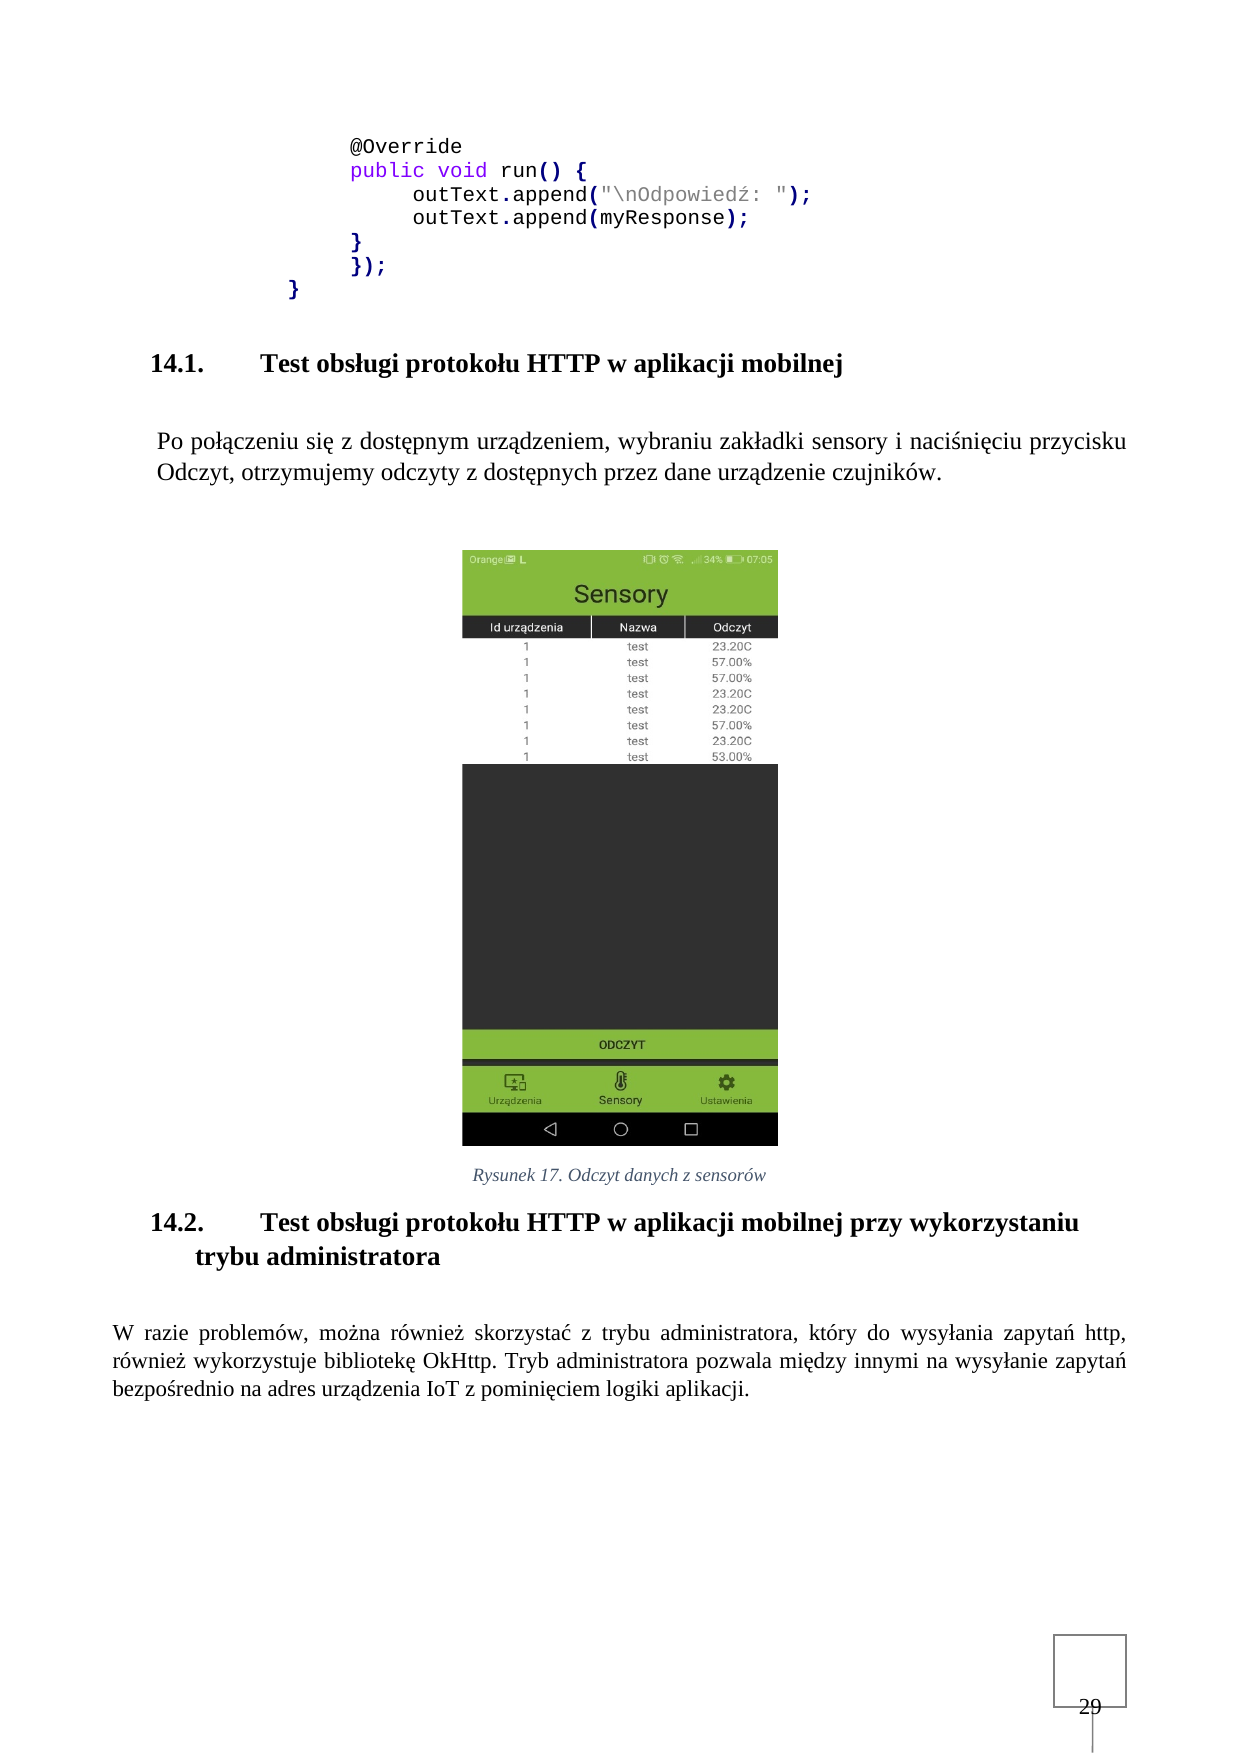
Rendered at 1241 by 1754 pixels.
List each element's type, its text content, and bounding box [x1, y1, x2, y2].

text outText.append(myResponse); [112, 207, 1128, 231]
text public void run() { [112, 160, 1128, 184]
text } [112, 278, 1128, 302]
text }); [112, 255, 1128, 278]
text outText.append("\nOdpowiedź: "); [112, 184, 1128, 207]
text @Override [112, 136, 1128, 160]
text } [112, 231, 1128, 255]
list Po połączeniu się z dostępnym urządzeniem, wybraniu zakładki sensory i naciśnięciu przycisku Odczyt, otrzymujemy odczyty z dostępnych przez dane urządzenie czujników. [157, 426, 1128, 486]
subtitle Test obsługi protokołu HTTP w aplikacji mobilnej przy wykorzystaniu trybu administratora [150, 1206, 1128, 1271]
picture [462, 550, 778, 1146]
subtitle Test obsługi protokołu HTTP w aplikacji mobilnej [150, 347, 1128, 378]
text W razie problemów, można również skorzystać z trybu administratora, który do wysyłania zapytań http, również wykorzystuje bibliotekę OkHttp. Tryb administratora pozwala między innymi na wysyłanie zapytań bezpośrednio na adres urządzenia IoT z pominięciem logiki aplikacji. [112, 1318, 1128, 1402]
